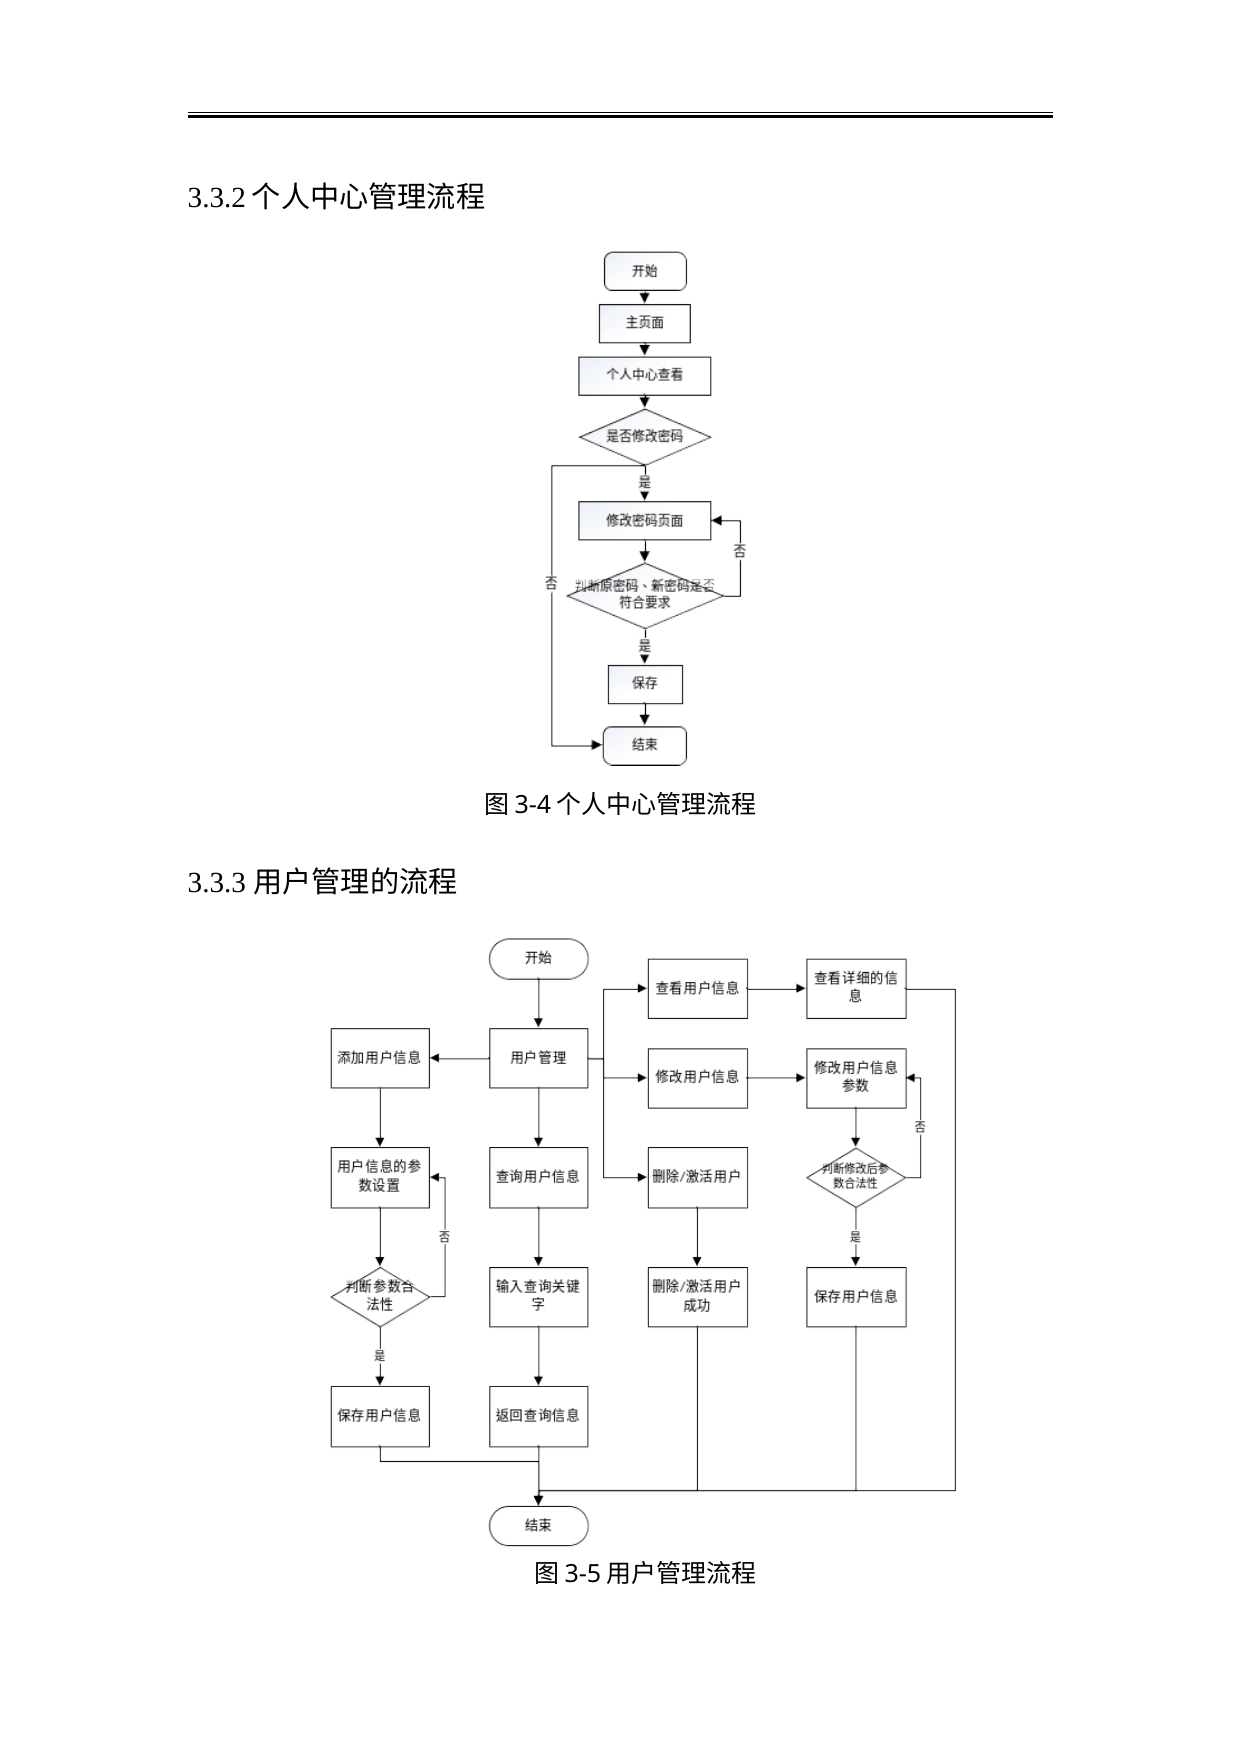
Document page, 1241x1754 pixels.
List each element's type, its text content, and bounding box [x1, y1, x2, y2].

subtitle 3.3.2个人中心管理流程 [187, 162, 1053, 227]
text 图3-4个人中心管理流程 [187, 770, 1053, 835]
subtitle 3.3.3 用户管理的流程 [187, 847, 1053, 912]
text 图3-5用户管理流程 [187, 1553, 1053, 1589]
